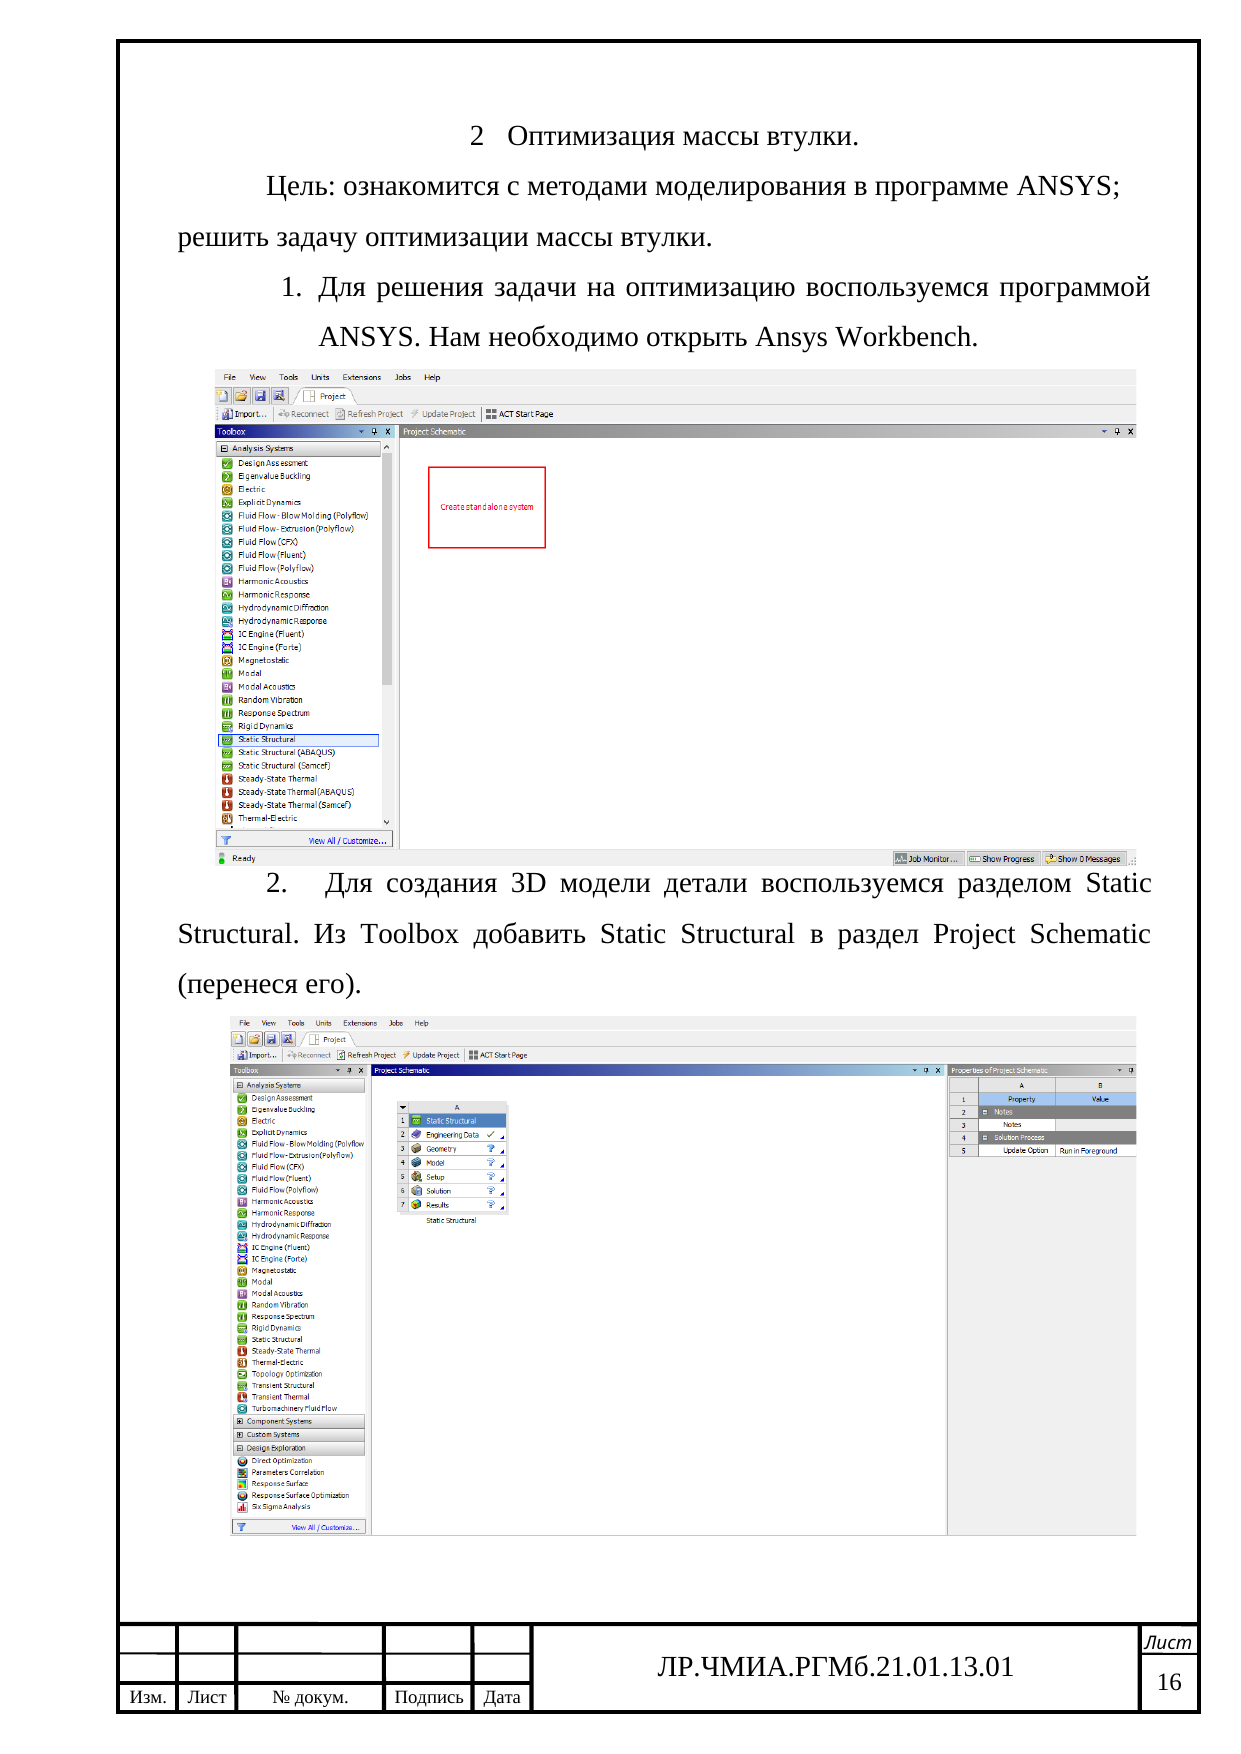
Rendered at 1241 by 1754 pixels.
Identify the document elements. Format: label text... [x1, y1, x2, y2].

list Цель: ознакомится с методами моделирования в программе ANSYS; решить задачу оптимизации массы втулки. [177, 168, 1152, 252]
list Оптимизация массы втулки. [177, 118, 1152, 152]
list Для решения задачи на оптимизацию воспользуемся программой ANSYS. Нам необходимо открыть Ansys Workbench. [281, 269, 1152, 353]
picture [214, 369, 1137, 866]
picture [230, 1016, 1137, 1536]
text Для создания 3D модели детали воспользуемся разделом Static Structural. Из Toolbox добавить Static Structural в раздел Project Schematic (перенеся его). [177, 865, 1152, 999]
